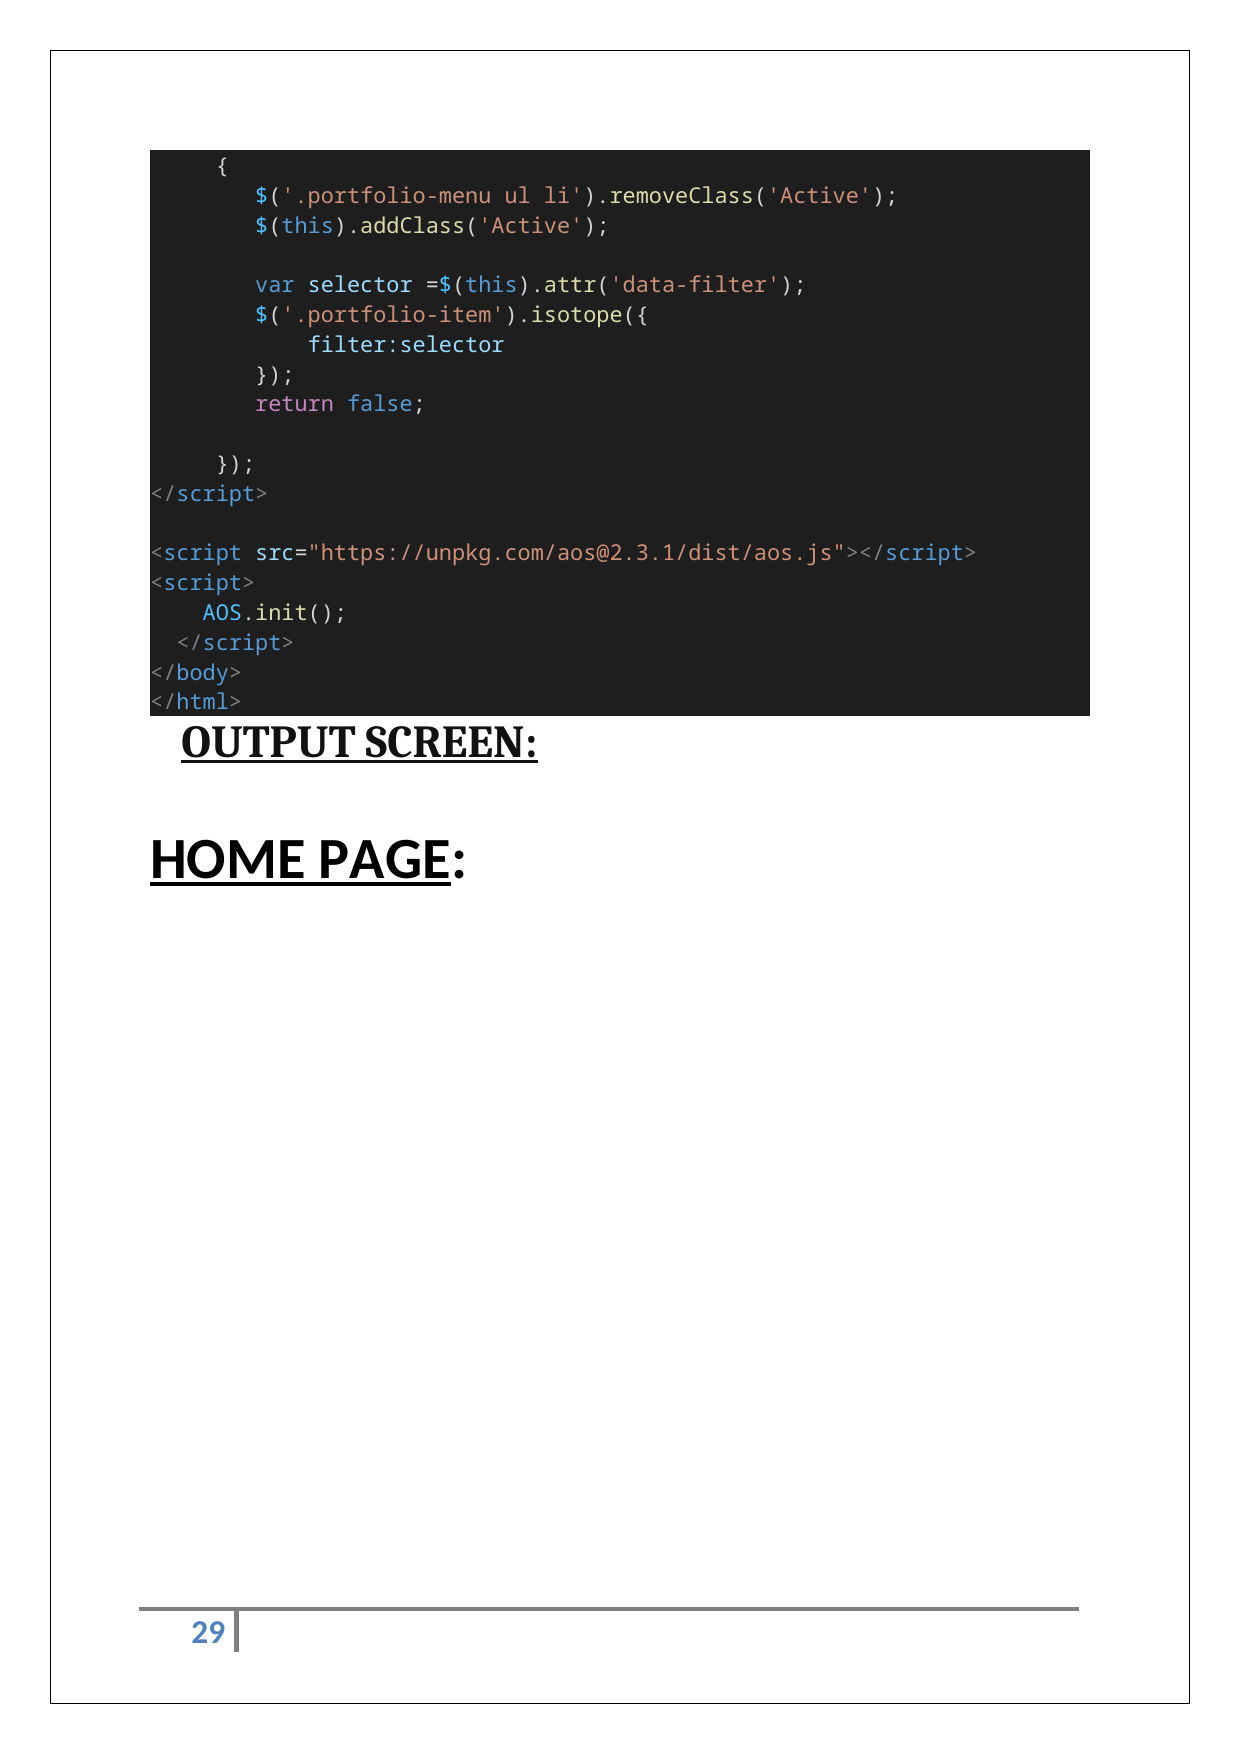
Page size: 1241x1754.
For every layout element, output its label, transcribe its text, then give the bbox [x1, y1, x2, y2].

text }); [150, 448, 1090, 478]
text <script> [150, 567, 1090, 597]
text </body> [150, 656, 1090, 686]
text </script> [150, 627, 1090, 656]
text </script> [150, 478, 1090, 507]
text { [150, 150, 1090, 180]
text $('.portfolio-menu ul li').removeClass('Active'); [150, 180, 1090, 209]
text OUTPUT SCREEN: [181, 716, 1090, 769]
text $('.portfolio-item').isotope({ [150, 299, 1090, 329]
text HOME PAGE: [150, 821, 1090, 893]
text $(this).addClass('Active'); [150, 209, 1090, 239]
text filter:selector [150, 329, 1090, 358]
text AOS.init(); [150, 597, 1090, 627]
text }); [150, 358, 1090, 388]
text <script src="https://unpkg.com/aos@2.3.1/dist/aos.js"></script> [150, 537, 1090, 567]
text </html> [150, 686, 1090, 716]
text var selector =$(this).attr('data-filter'); [150, 269, 1090, 299]
text return false; [150, 388, 1090, 418]
